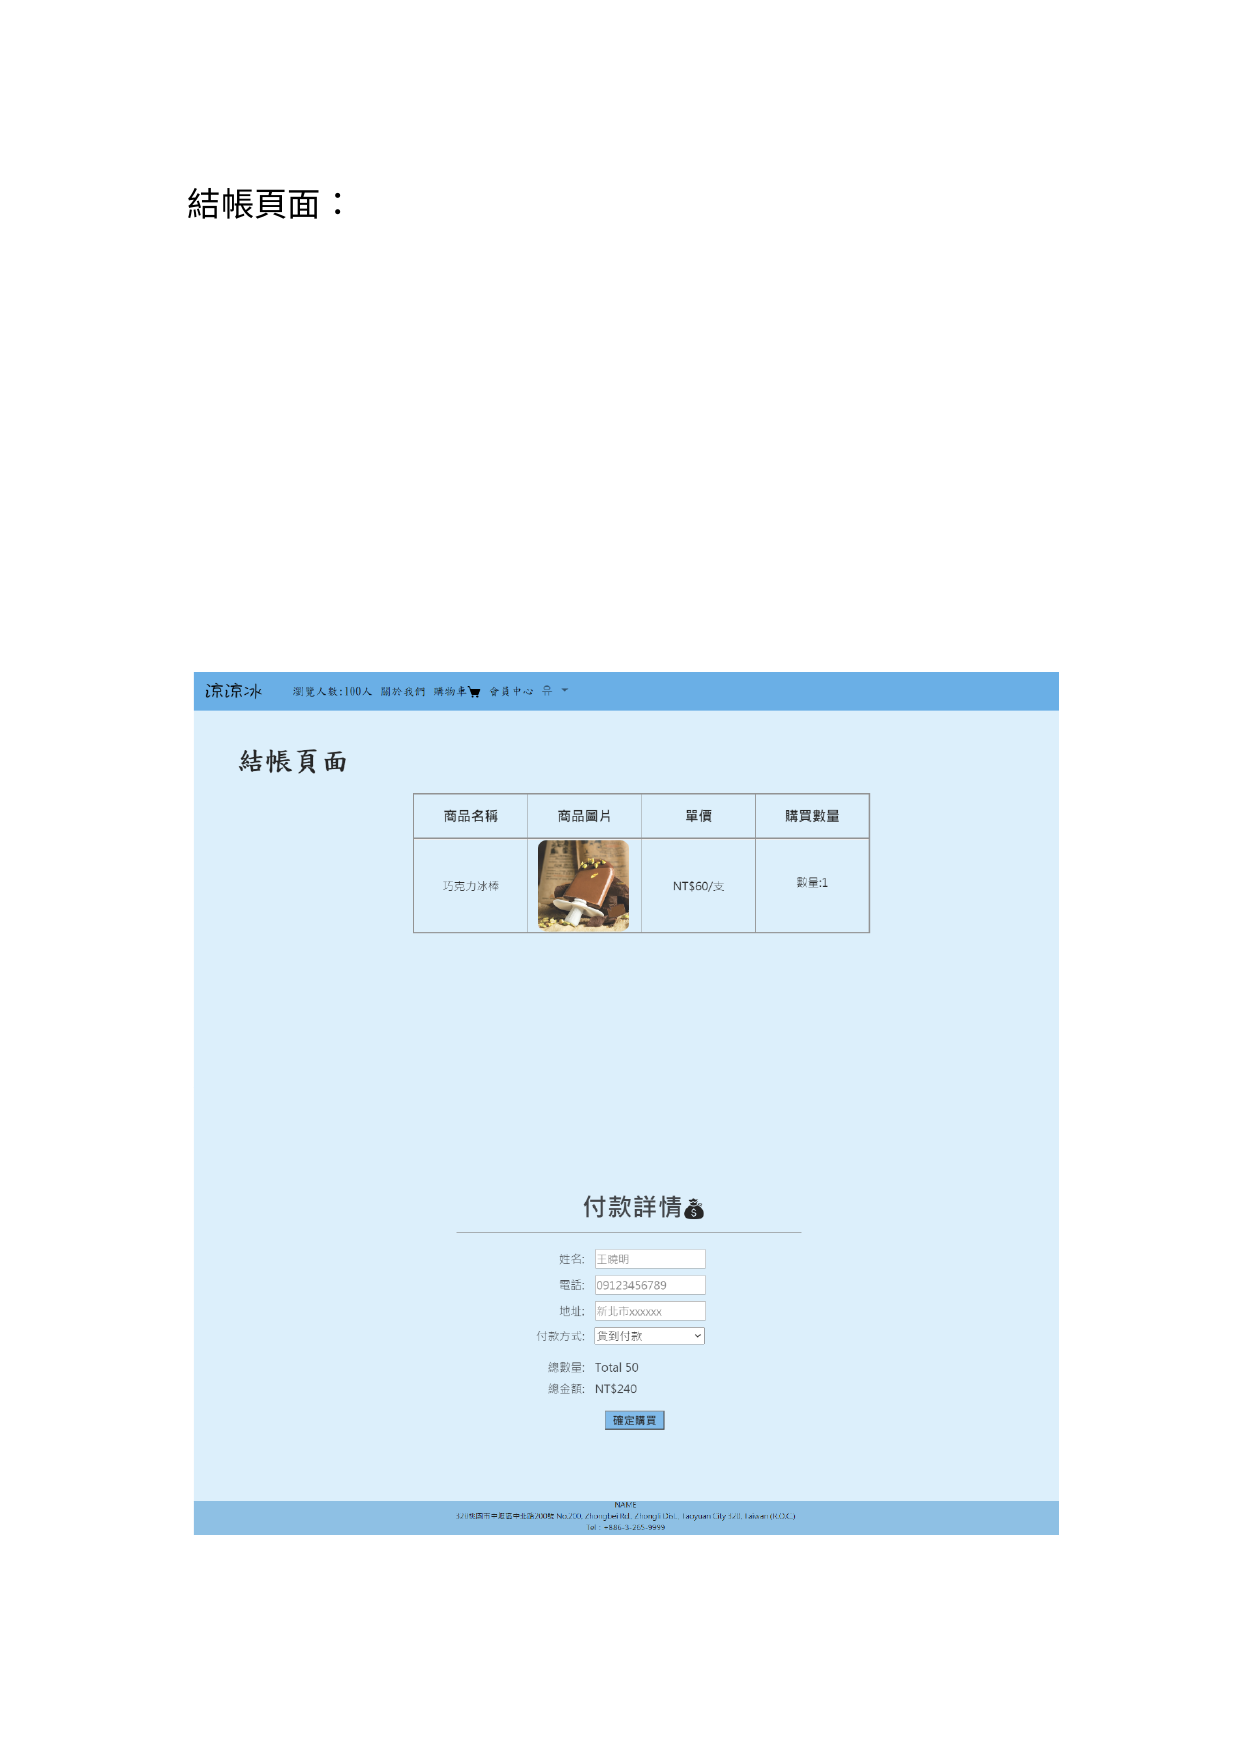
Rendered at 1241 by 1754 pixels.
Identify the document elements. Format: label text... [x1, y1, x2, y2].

text 結帳頁面： [187, 164, 1053, 239]
picture [193, 672, 1059, 1535]
